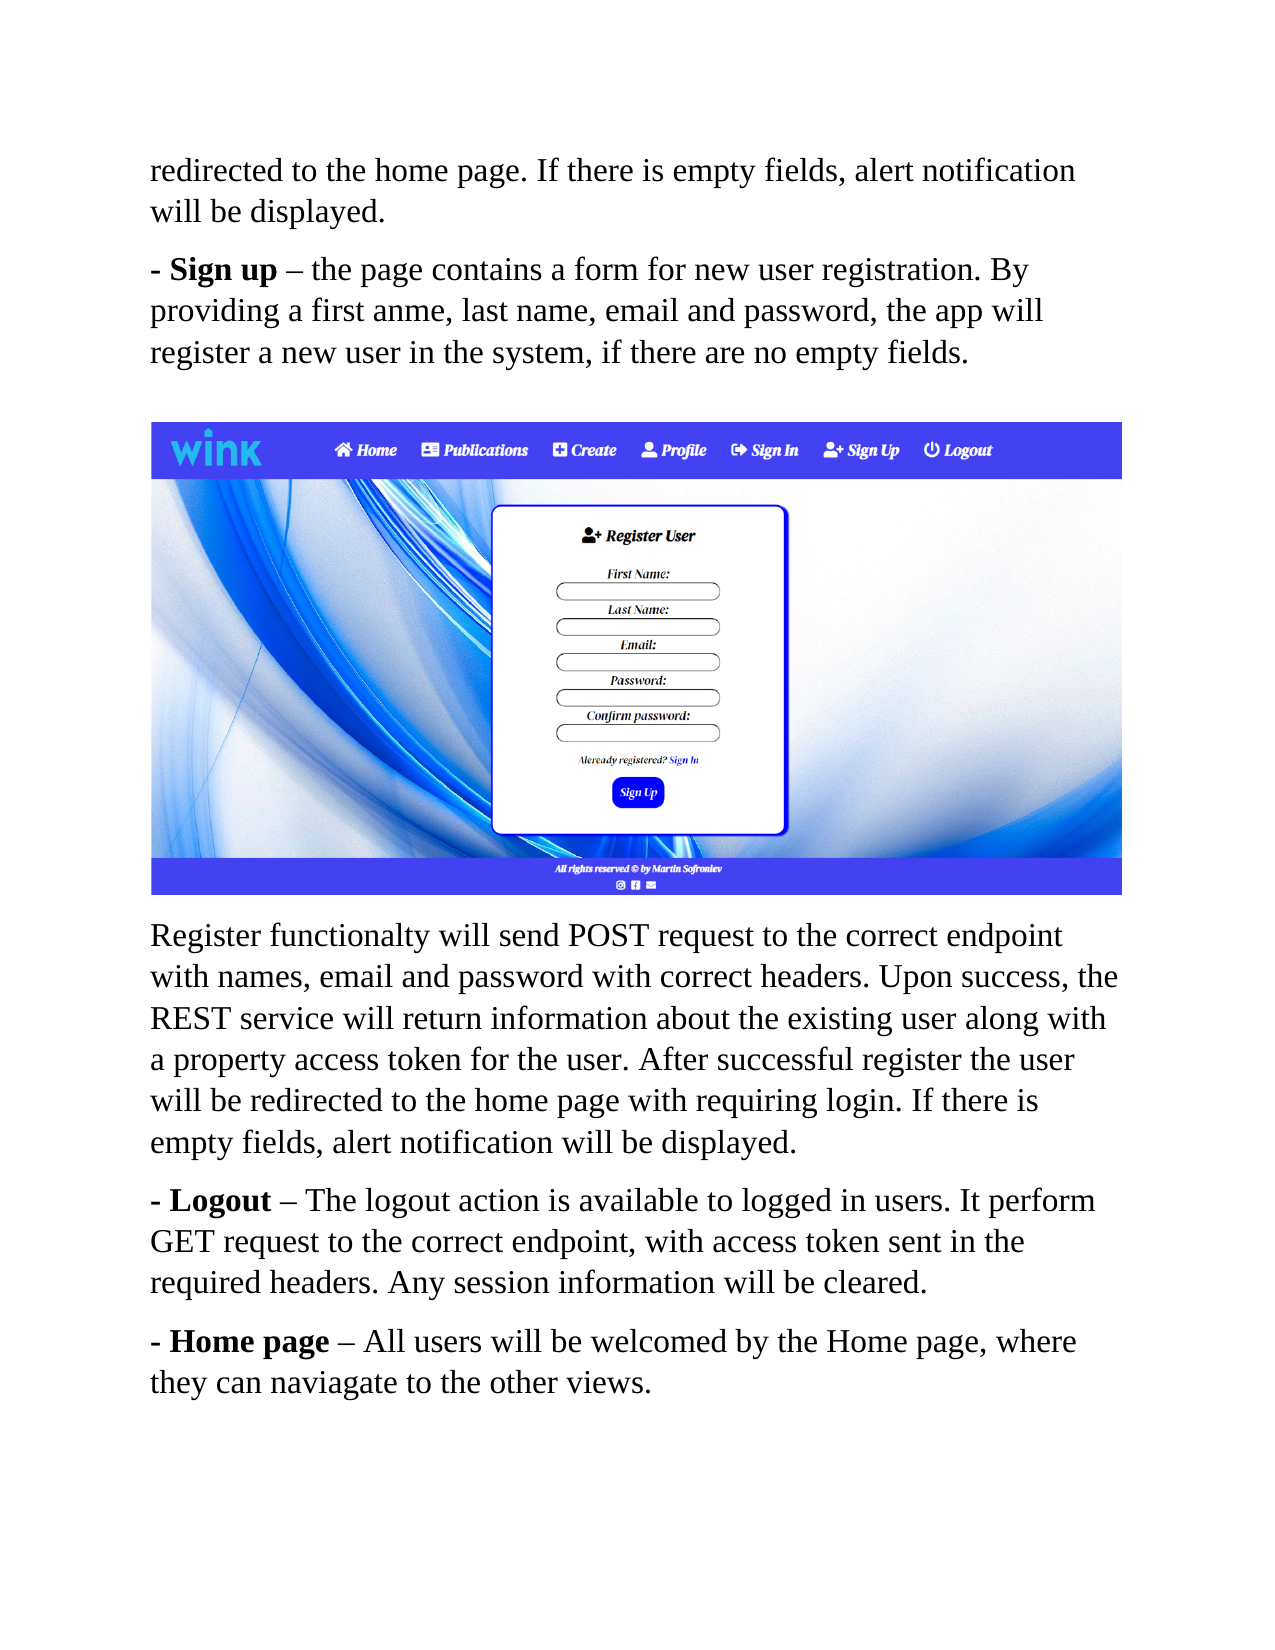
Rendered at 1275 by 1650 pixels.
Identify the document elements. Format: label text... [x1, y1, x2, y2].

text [150, 150, 1125, 230]
text - Logout – The logout action is available to logged in users. It perform GET request to the correct endpoint, with access token sent in the required headers. Any session information will be cleared. [150, 1180, 1125, 1301]
picture [150, 422, 1122, 894]
text - Sign up – the page contains a form for new user registration. By providing a first anme, last name, email and password, the app will register a new user in the system, if there are no empty fields. [150, 249, 1125, 370]
text - Home page – All users will be welcomed by the Home page, where they can naviagate to the other views. [150, 1321, 1125, 1401]
